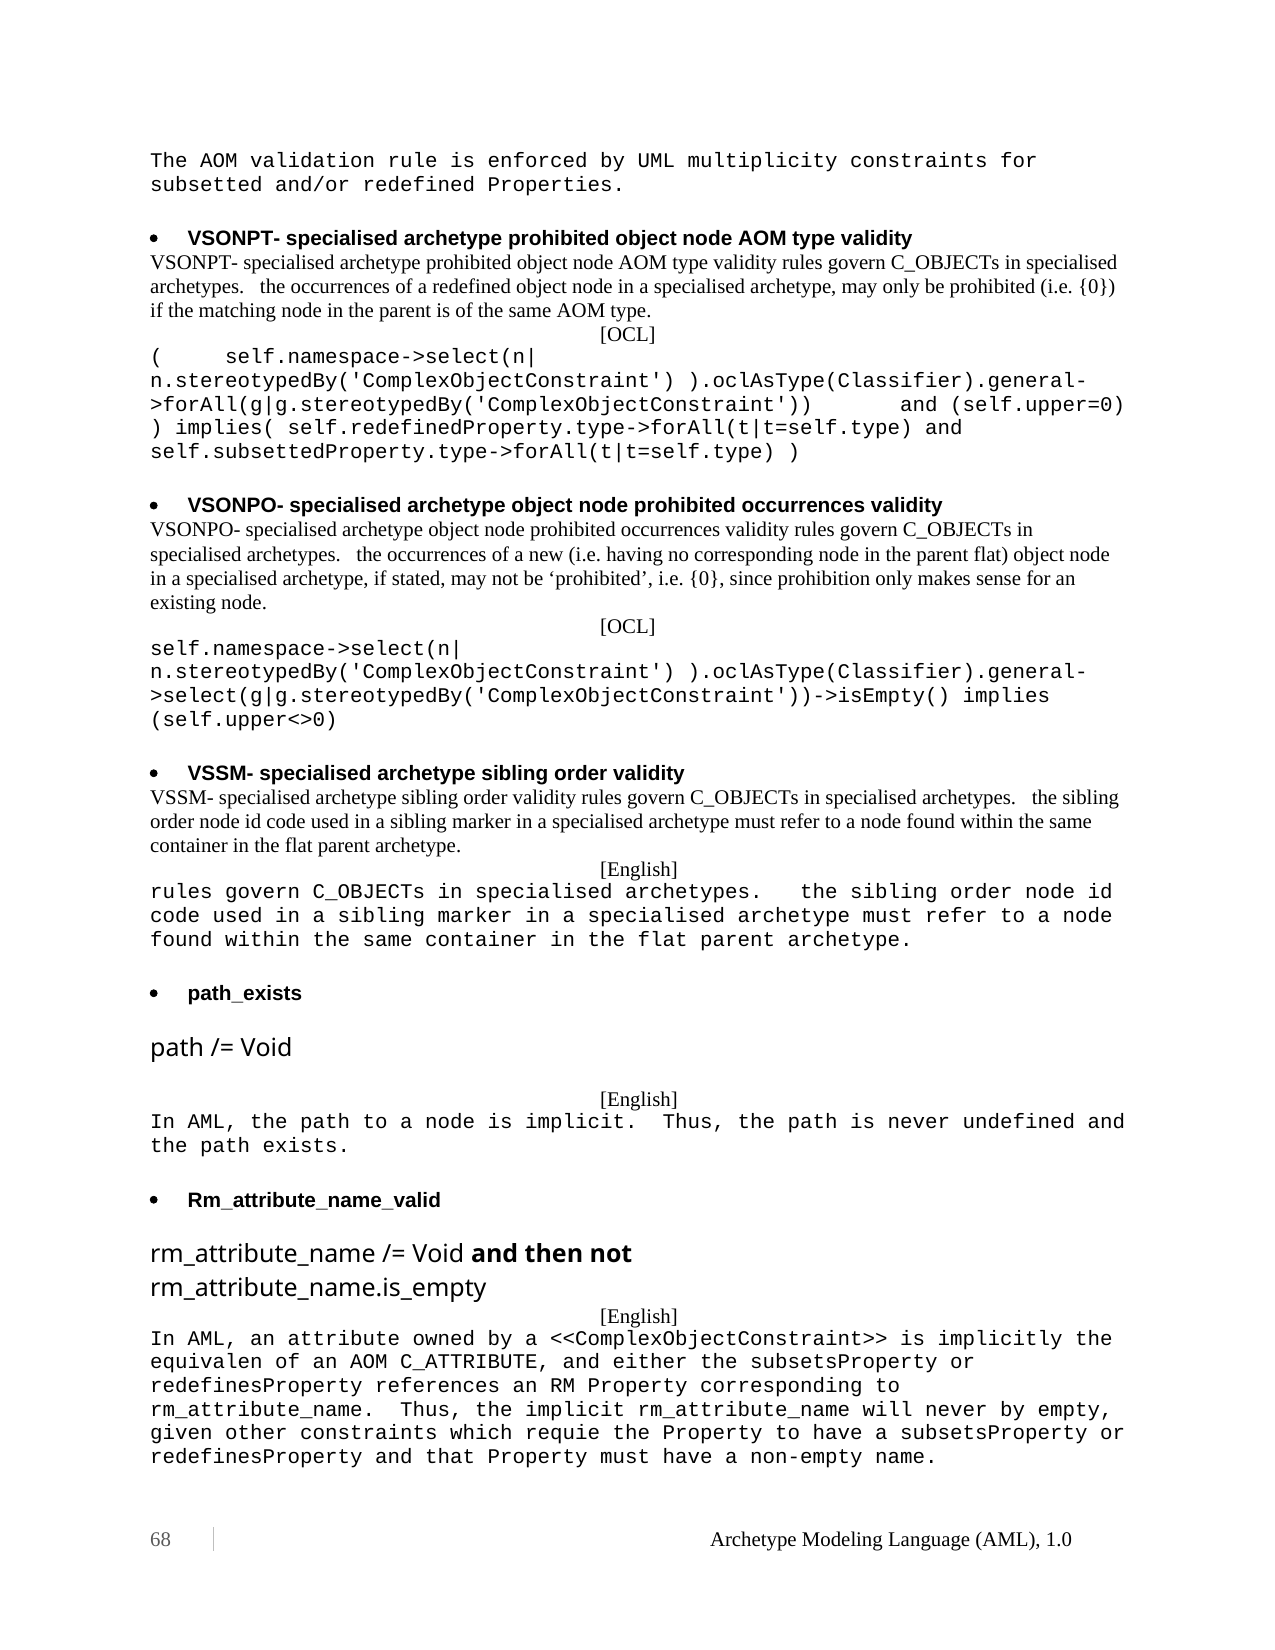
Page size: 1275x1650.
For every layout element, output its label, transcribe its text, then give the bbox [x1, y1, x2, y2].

text In AML, the path to a node is implicit. Thus, the path is never undefined and the path exists. [150, 1111, 1125, 1159]
text self.namespace->select(n|n.stereotypedBy('ComplexObjectConstraint') ).oclAsType(Classifier).general->select(g|g.stereotypedBy('ComplexObjectConstraint'))->isEmpty() implies (self.upper<>0) [150, 638, 1125, 732]
text path /= Void [150, 1029, 1125, 1063]
text rules govern C_OBJECTs in specialised archetypes. the sibling order node id code used in a sibling marker in a specialised archetype must refer to a node found within the same container in the flat parent archetype. [150, 881, 1125, 952]
text [English] [525, 1304, 1125, 1328]
list path_exists [150, 981, 1125, 1005]
text rm_attribute_name /= Void and then not [150, 1236, 1125, 1269]
list VSONPT- specialised archetype prohibited object node AOM type validity [150, 226, 1125, 250]
text [English] [525, 1087, 1125, 1111]
text The AOM validation rule is enforced by UML multiplicity constraints for subsetted and/or redefined Properties. [150, 150, 1125, 197]
text rm_attribute_name.is_empty [150, 1269, 1125, 1304]
text In AML, an attribute owned by a <<ComplexObjectConstraint>> is implicitly the equivalen of an AOM C_ATTRIBUTE, and either the subsetsProperty or redefinesProperty references an RM Property corresponding to rm_attribute_name. Thus, the implicit rm_attribute_name will never by empty, given other constraints which requie the Property to have a subsetsProperty or redefinesProperty and that Property must have a non-empty name. [150, 1328, 1125, 1469]
list VSSM- specialised archetype sibling order validity [150, 761, 1125, 785]
text VSONPO- specialised archetype object node prohibited occurrences validity rules govern C_OBJECTs in specialised archetypes. the occurrences of a new (i.e. having no corresponding node in the parent flat) object node in a specialised archetype, if stated, may not be ‘prohibited’, i.e. {0}, since prohibition only makes sense for an existing node. [150, 517, 1125, 614]
text [English] [525, 857, 1125, 881]
list Rm_attribute_name_valid [150, 1187, 1125, 1211]
text ( self.namespace->select(n|n.stereotypedBy('ComplexObjectConstraint') ).oclAsType(Classifier).general->forAll(g|g.stereotypedBy('ComplexObjectConstraint')) and (self.upper=0) ) implies( self.redefinedProperty.type->forAll(t|t=self.type) and self.subsettedProperty.type->forAll(t|t=self.type) ) [150, 346, 1125, 464]
text VSONPT- specialised archetype prohibited object node AOM type validity rules govern C_OBJECTs in specialised archetypes. the occurrences of a redefined object node in a specialised archetype, may only be prohibited (i.e. {0}) if the matching node in the parent is of the same AOM type. [150, 250, 1125, 322]
text [OCL] [525, 322, 1125, 346]
list VSONPO- specialised archetype object node prohibited occurrences validity [150, 493, 1125, 517]
text [OCL] [525, 614, 1125, 638]
text VSSM- specialised archetype sibling order validity rules govern C_OBJECTs in specialised archetypes. the sibling order node id code used in a sibling marker in a specialised archetype must refer to a node found within the same container in the flat parent archetype. [150, 785, 1125, 857]
